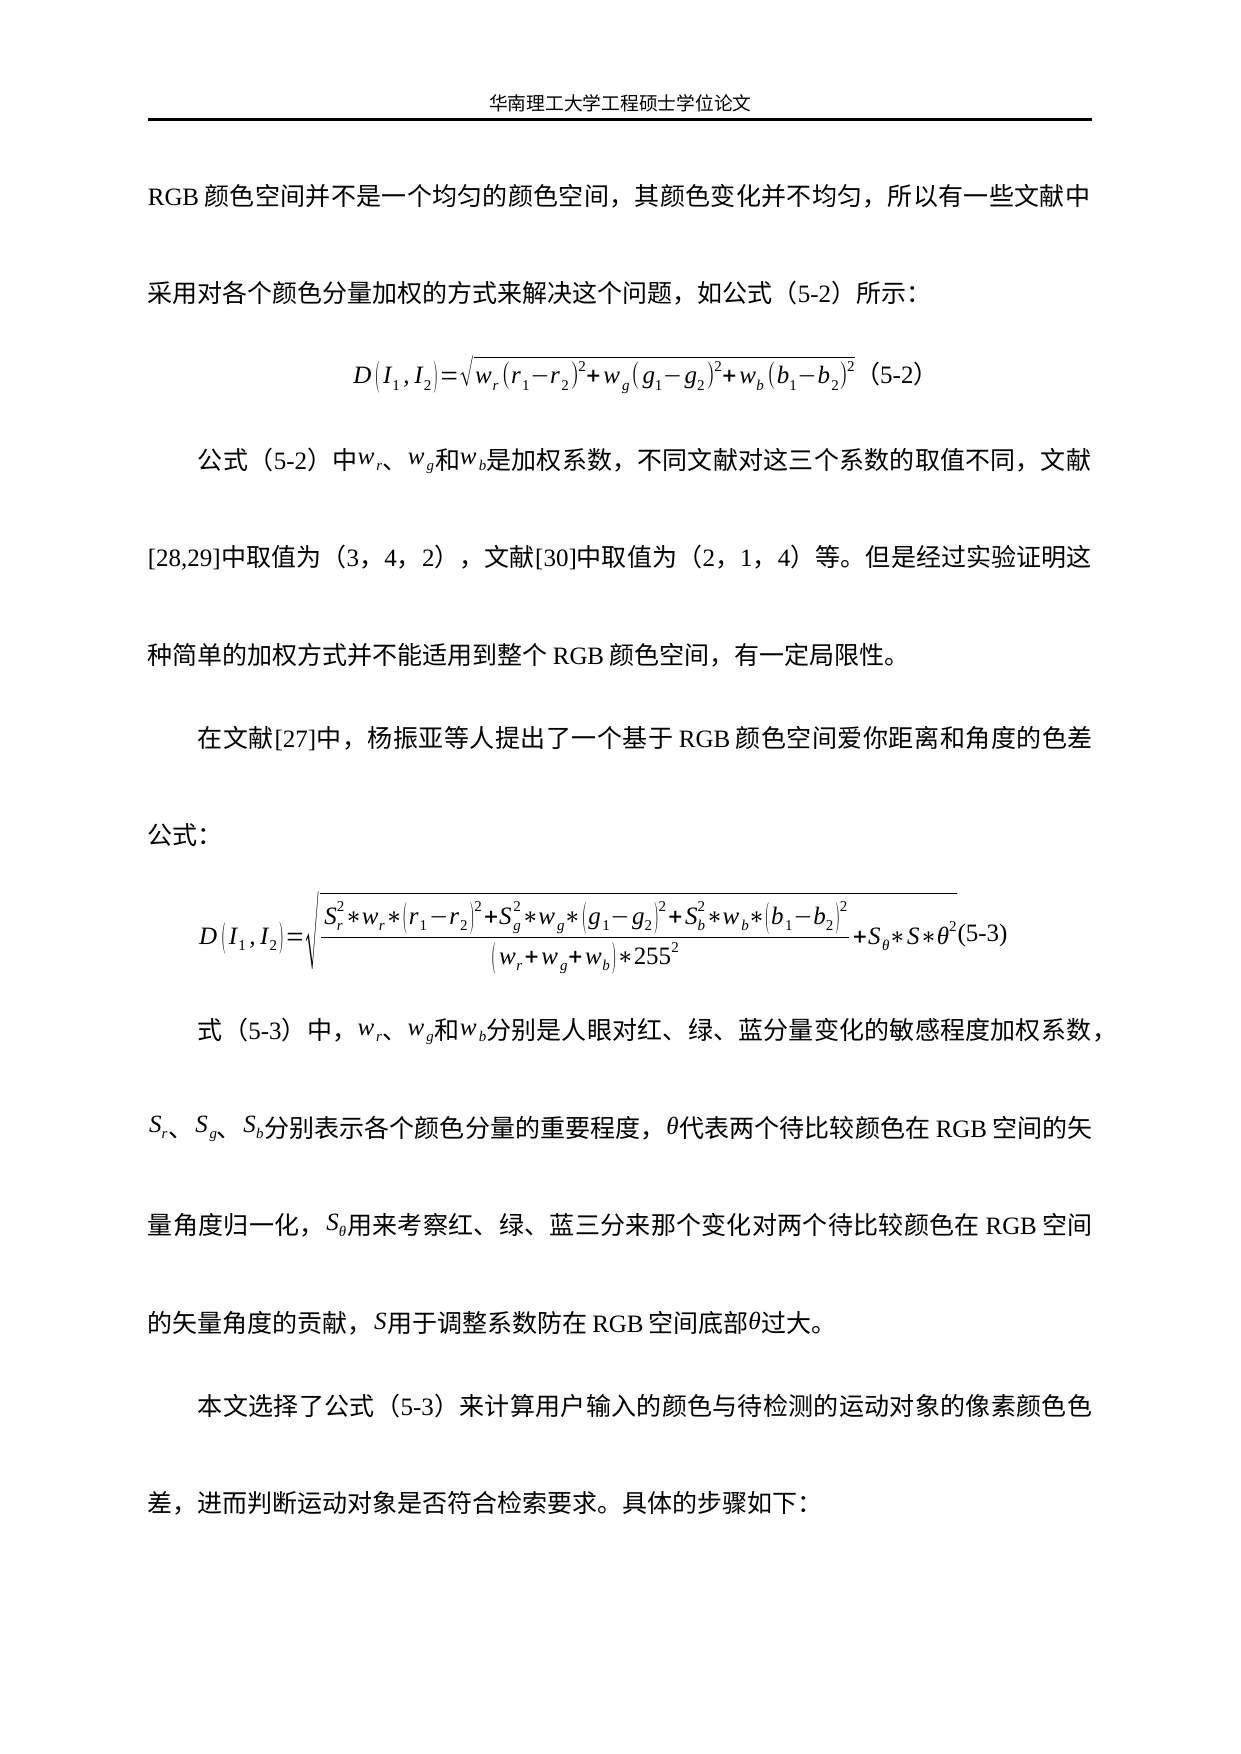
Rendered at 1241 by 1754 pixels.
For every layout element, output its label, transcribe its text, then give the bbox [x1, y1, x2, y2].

text 式（5-3）中，、和分别是人眼对红、绿、蓝分量变化的敏感程度加权系数，、、分别表示各个颜色分量的重要程度，代表两个待比较颜色在RGB空间的矢量角度归一化，用来考察红、绿、蓝三分来那个变化对两个待比较颜色在RGB空间的矢量角度的贡献，用于调整系数防在RGB空间底部过大。 [148, 996, 1092, 1354]
text (5-3) [148, 884, 1092, 982]
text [148, 162, 1092, 324]
text 本文选择了公式（5-3）来计算用户输入的颜色与待检测的运动对象的像素颜色色差，进而判断运动对象是否符合检索要求。具体的步骤如下： [148, 1372, 1092, 1534]
text 公式（5-2）中、和是加权系数，不同文献对这三个系数的取值不同，文献[28,29]中取值为（3，4，2），文献[30]中取值为（2，1，4）等。但是经过实验证明这种简单的加权方式并不能适用到整个RGB颜色空间，有一定局限性。 [148, 426, 1092, 686]
text 在文献[27]中，杨振亚等人提出了一个基于RGB颜色空间爱你距离和角度的色差公式： [148, 704, 1092, 866]
text （5-2） [148, 343, 1092, 408]
